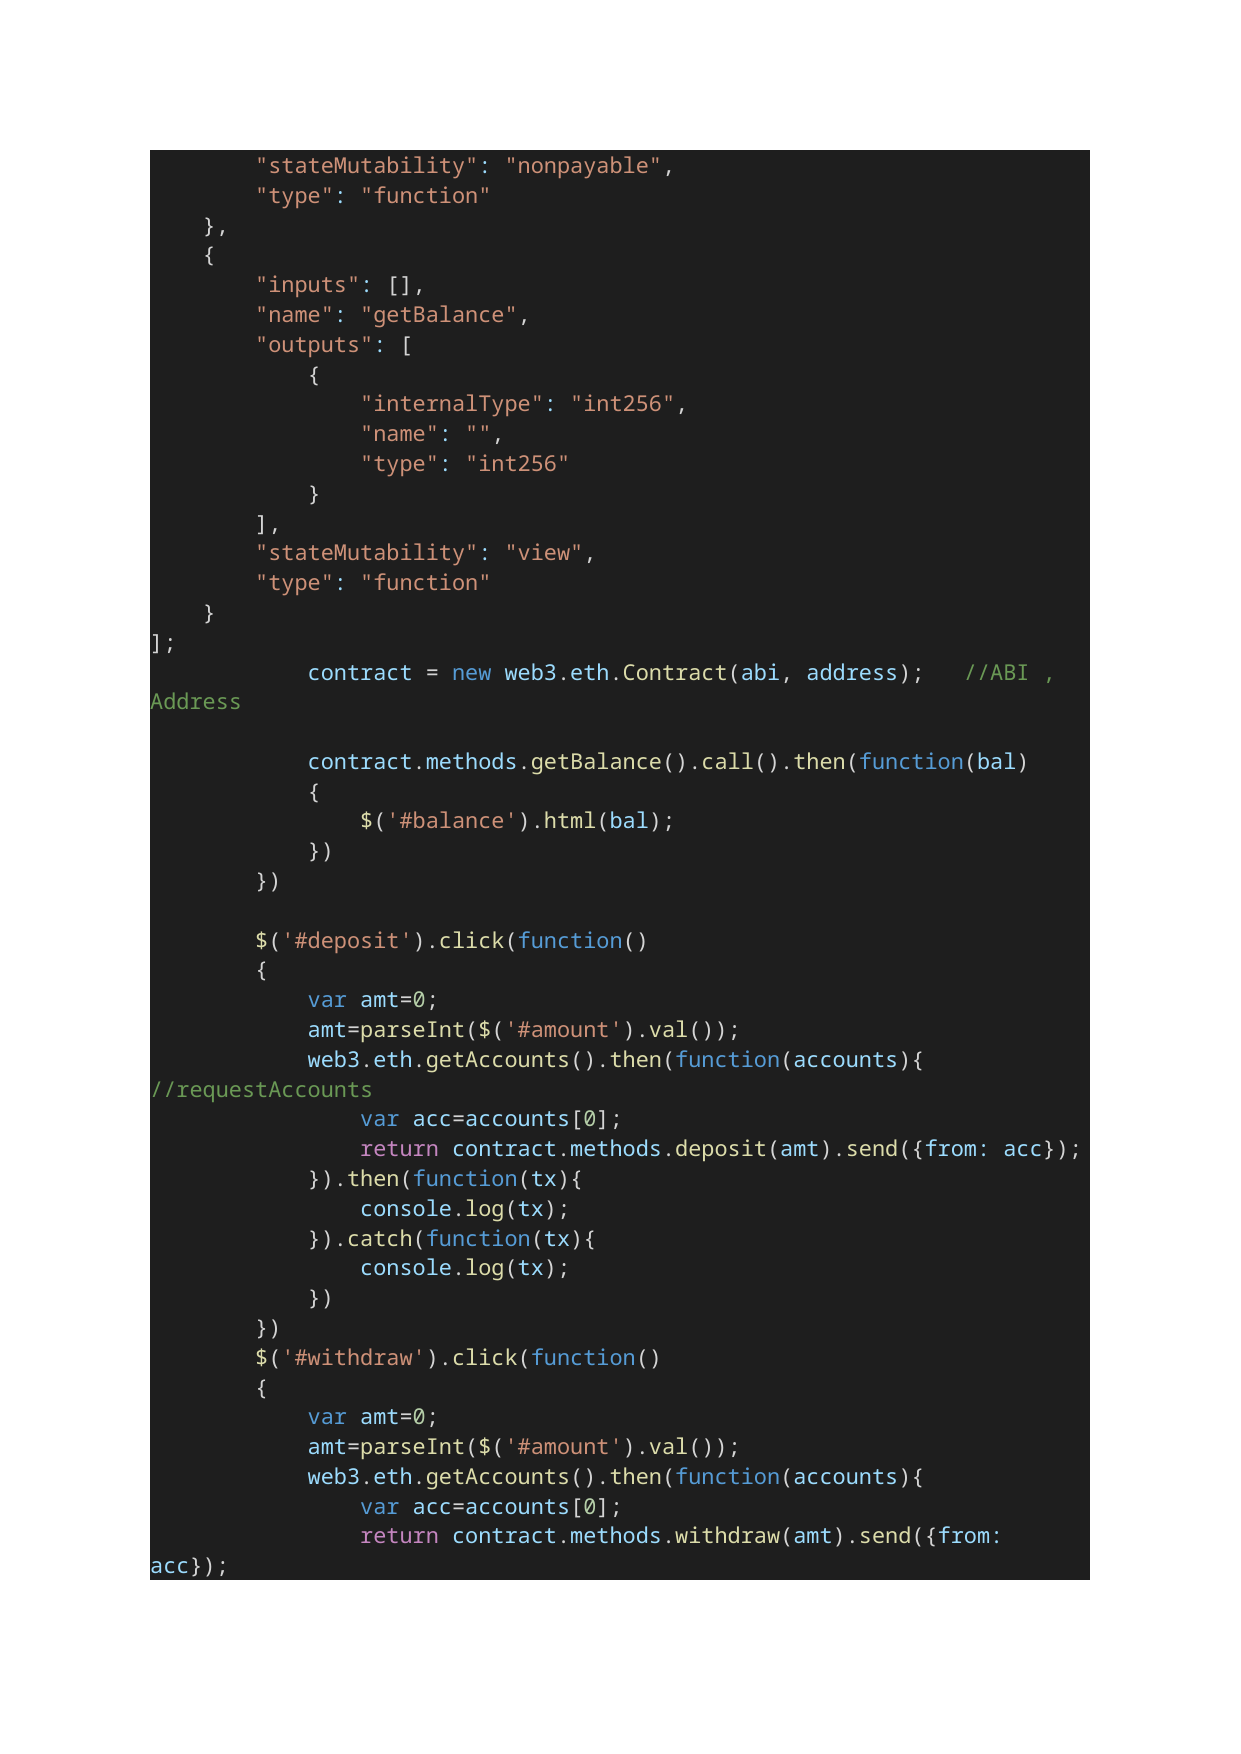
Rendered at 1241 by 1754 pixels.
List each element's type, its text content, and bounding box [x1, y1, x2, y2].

text } [150, 478, 1090, 507]
text }).then(function(tx){ [150, 1163, 1090, 1193]
text "outputs": [ [150, 329, 1090, 358]
text $('#balance').html(bal); [150, 805, 1090, 835]
text }) [150, 1312, 1090, 1342]
text "name": "", [150, 418, 1090, 448]
text { [150, 1371, 1090, 1401]
text ], [150, 507, 1090, 537]
text "stateMutability": "nonpayable", [150, 150, 1090, 180]
text { [150, 776, 1090, 805]
text console.log(tx); [150, 1252, 1090, 1282]
text "type": "function" [150, 567, 1090, 597]
text amt=parseInt($('#amount').val()); [150, 1014, 1090, 1044]
text }) [150, 835, 1090, 865]
text return contract.methods.deposit(amt).send({from: acc}); [150, 1133, 1090, 1163]
text var amt=0; [150, 984, 1090, 1014]
text return contract.methods.withdraw(amt).send({from: acc}); [150, 1520, 1090, 1580]
text amt=parseInt($('#amount').val()); [150, 1431, 1090, 1461]
text contract = new web3.eth.Contract(abi, address); //ABI , Address [150, 656, 1090, 716]
text { [150, 954, 1090, 984]
text web3.eth.getAccounts().then(function(accounts){ //requestAccounts [150, 1044, 1090, 1103]
text console.log(tx); [150, 1193, 1090, 1222]
text }, [150, 209, 1090, 239]
text var amt=0; [150, 1401, 1090, 1431]
text "type": "function" [150, 180, 1090, 209]
text $('#deposit').click(function() [150, 924, 1090, 954]
text var acc=accounts[0]; [150, 1491, 1090, 1520]
text web3.eth.getAccounts().then(function(accounts){ [150, 1461, 1090, 1491]
text "name": "getBalance", [150, 299, 1090, 329]
text "internalType": "int256", [150, 388, 1090, 418]
text "type": "int256" [150, 448, 1090, 478]
text } [150, 597, 1090, 627]
text "stateMutability": "view", [150, 537, 1090, 567]
text { [150, 358, 1090, 388]
text contract.methods.getBalance().call().then(function(bal) [150, 746, 1090, 776]
text }) [150, 1282, 1090, 1312]
text "inputs": [], [150, 269, 1090, 299]
text }) [150, 865, 1090, 895]
text $('#withdraw').click(function() [150, 1342, 1090, 1371]
text }).catch(function(tx){ [150, 1222, 1090, 1252]
text ]; [150, 627, 1090, 656]
text { [150, 239, 1090, 269]
text var acc=accounts[0]; [150, 1103, 1090, 1133]
